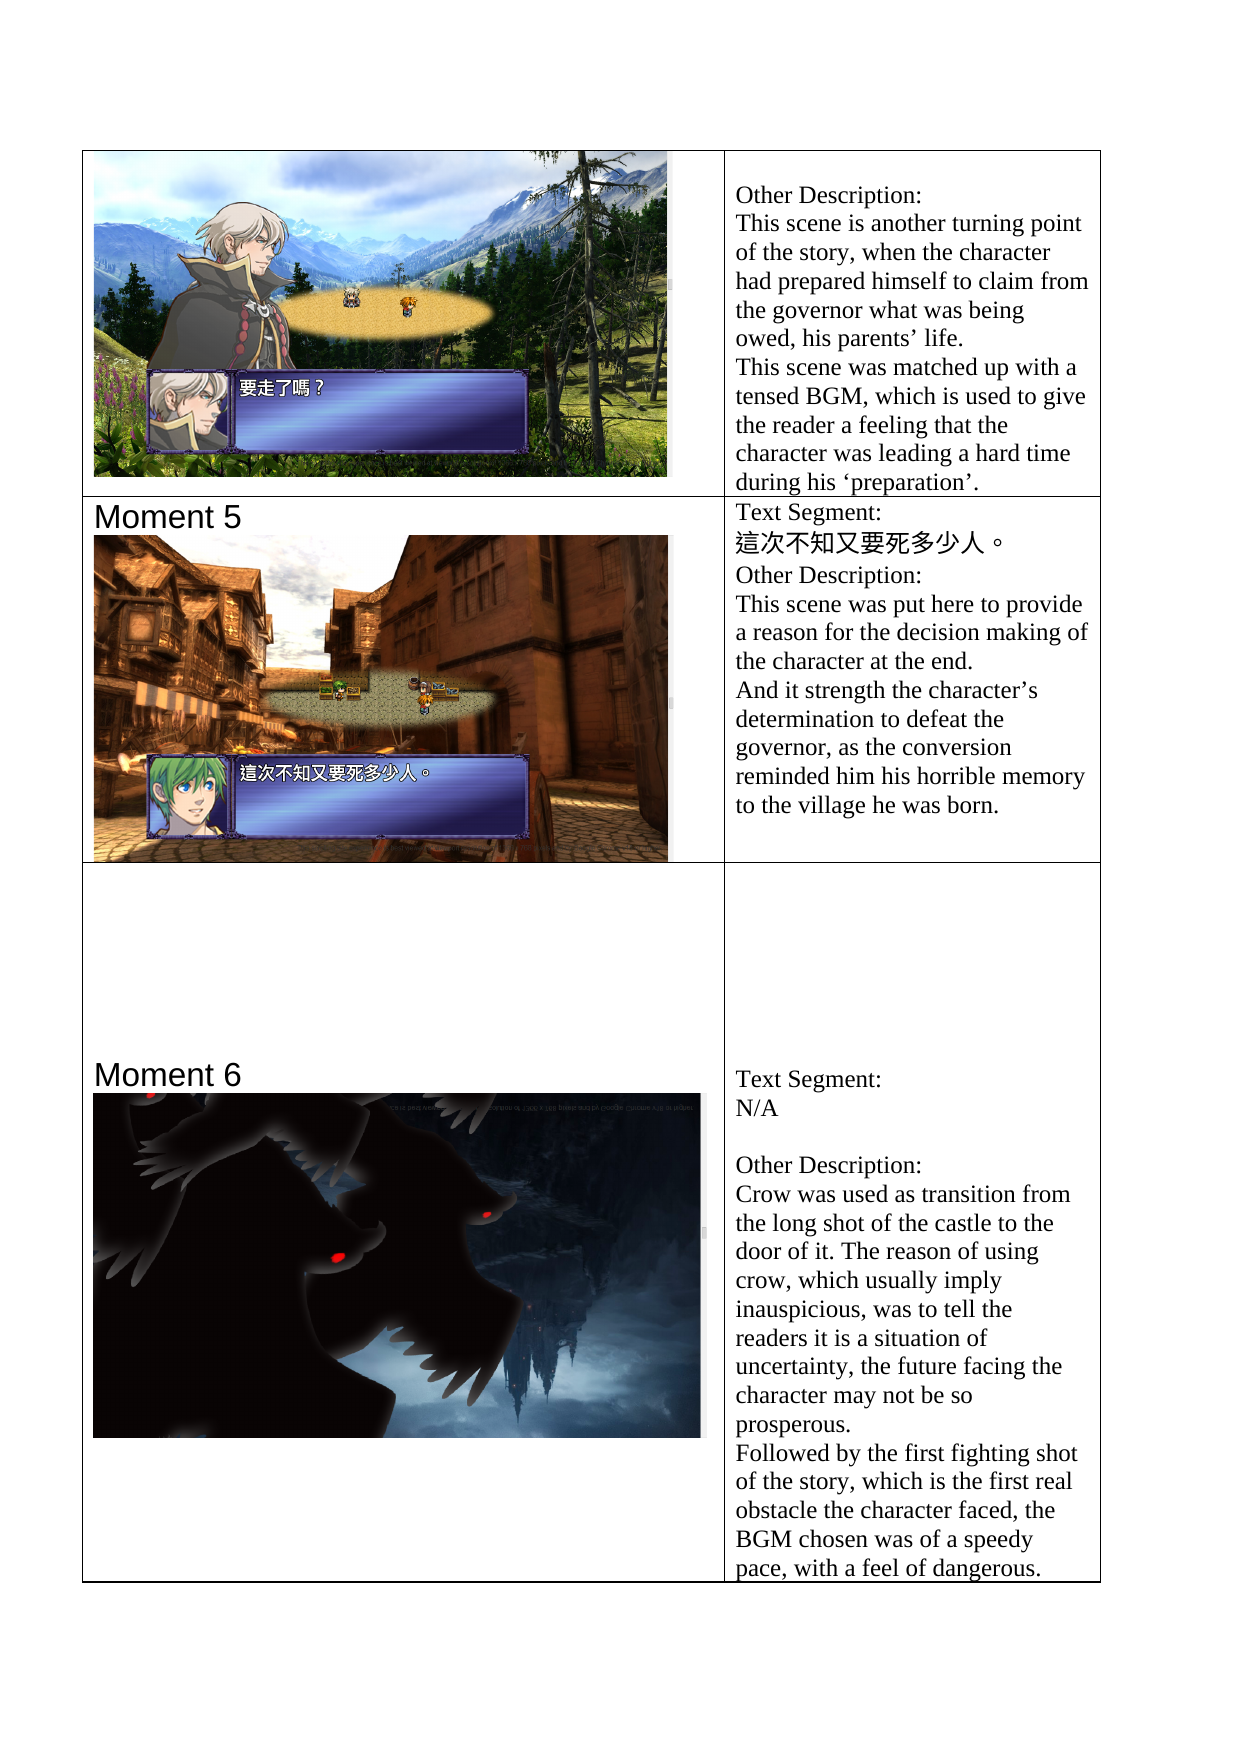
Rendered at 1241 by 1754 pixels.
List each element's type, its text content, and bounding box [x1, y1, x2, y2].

picture [93, 151, 673, 477]
table_cell Moment 5 [83, 497, 724, 862]
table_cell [725, 863, 1100, 1581]
picture [93, 535, 674, 862]
table_cell Moment 6 [83, 863, 724, 1581]
table_cell Text Segment: 這次不知又要死多少人。 Other Description: This scene was put here to provide a reason for the decision making of the character at the end. And it strength the character’s determination to defeat the governor, as the conversion reminded him his horrible memory to the village he was born. [725, 497, 1100, 862]
picture [93, 1093, 707, 1438]
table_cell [725, 151, 1100, 496]
table_cell Moment 4 [83, 151, 724, 496]
